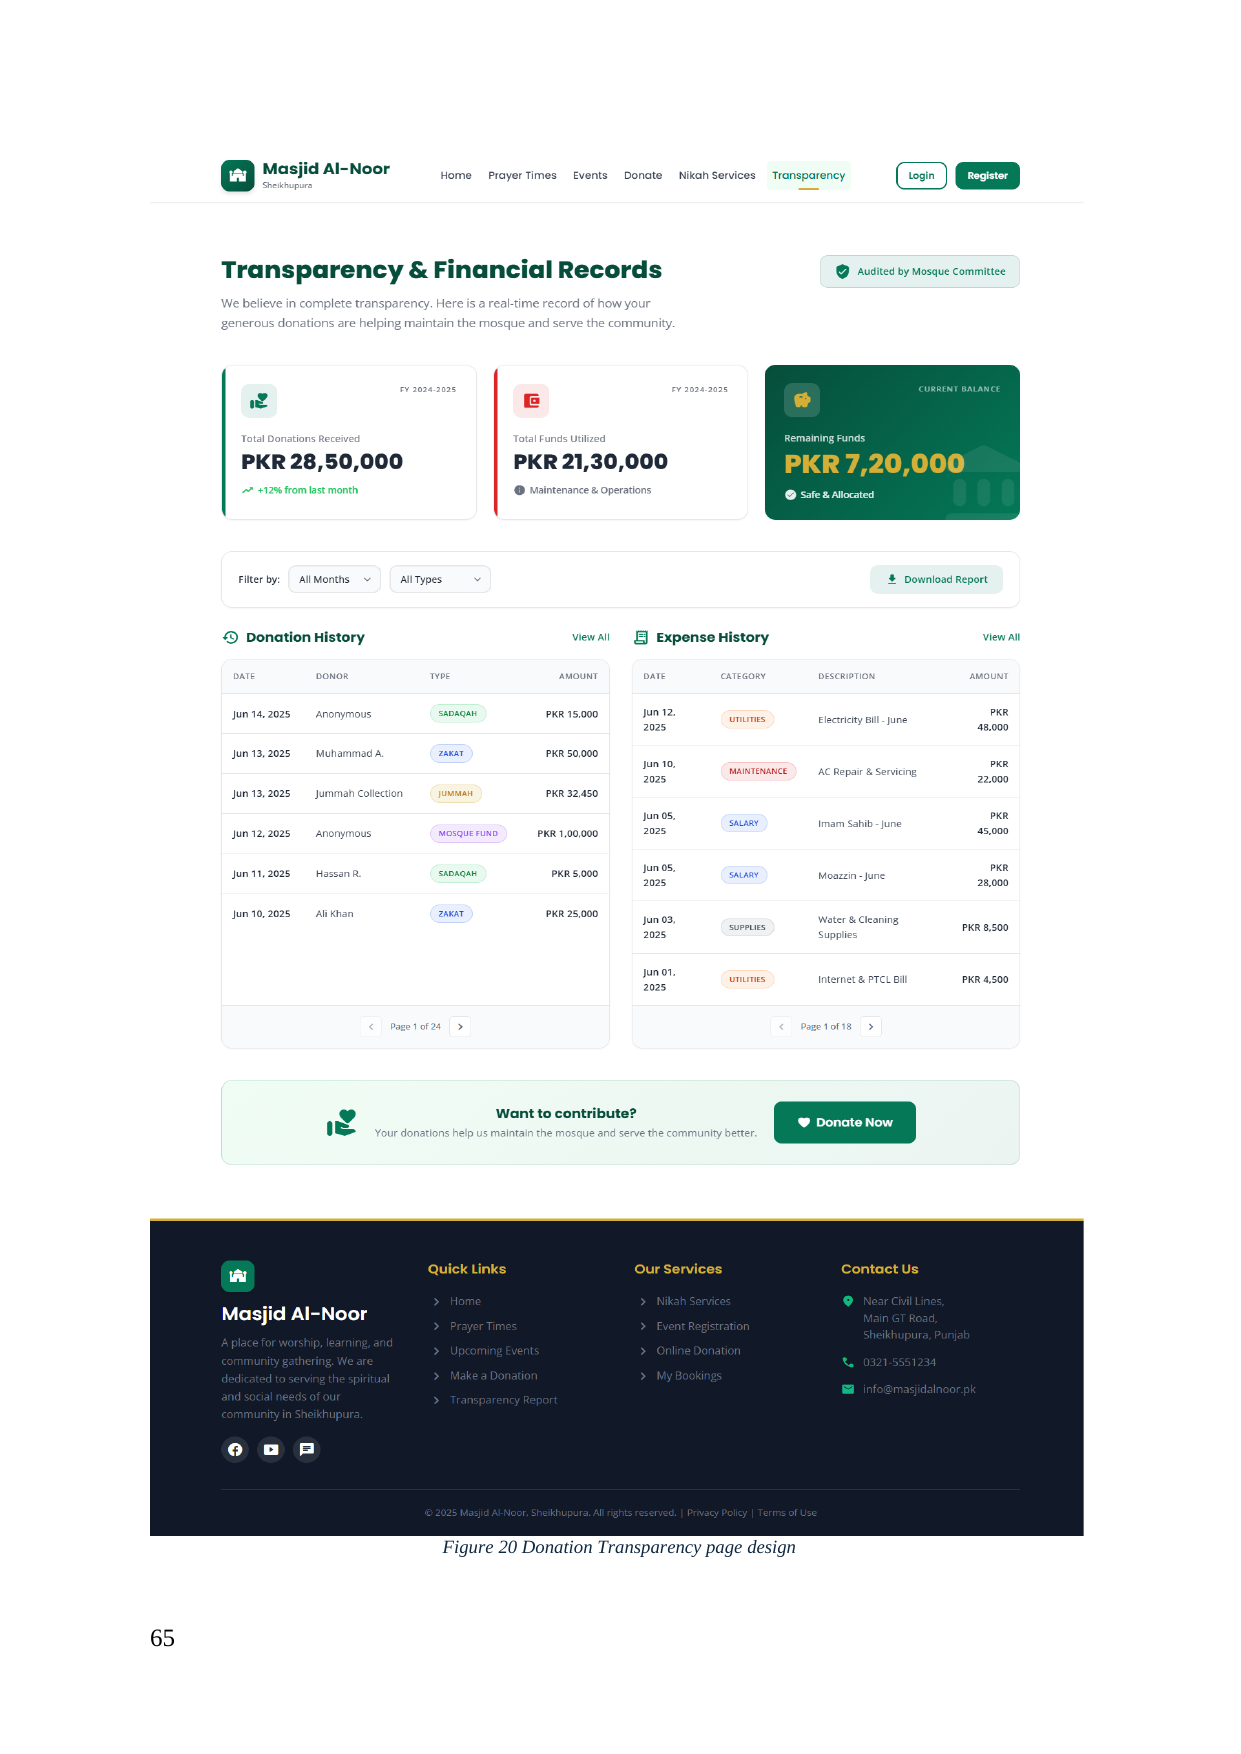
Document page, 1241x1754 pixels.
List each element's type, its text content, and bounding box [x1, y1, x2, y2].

picture [150, 150, 1084, 1536]
